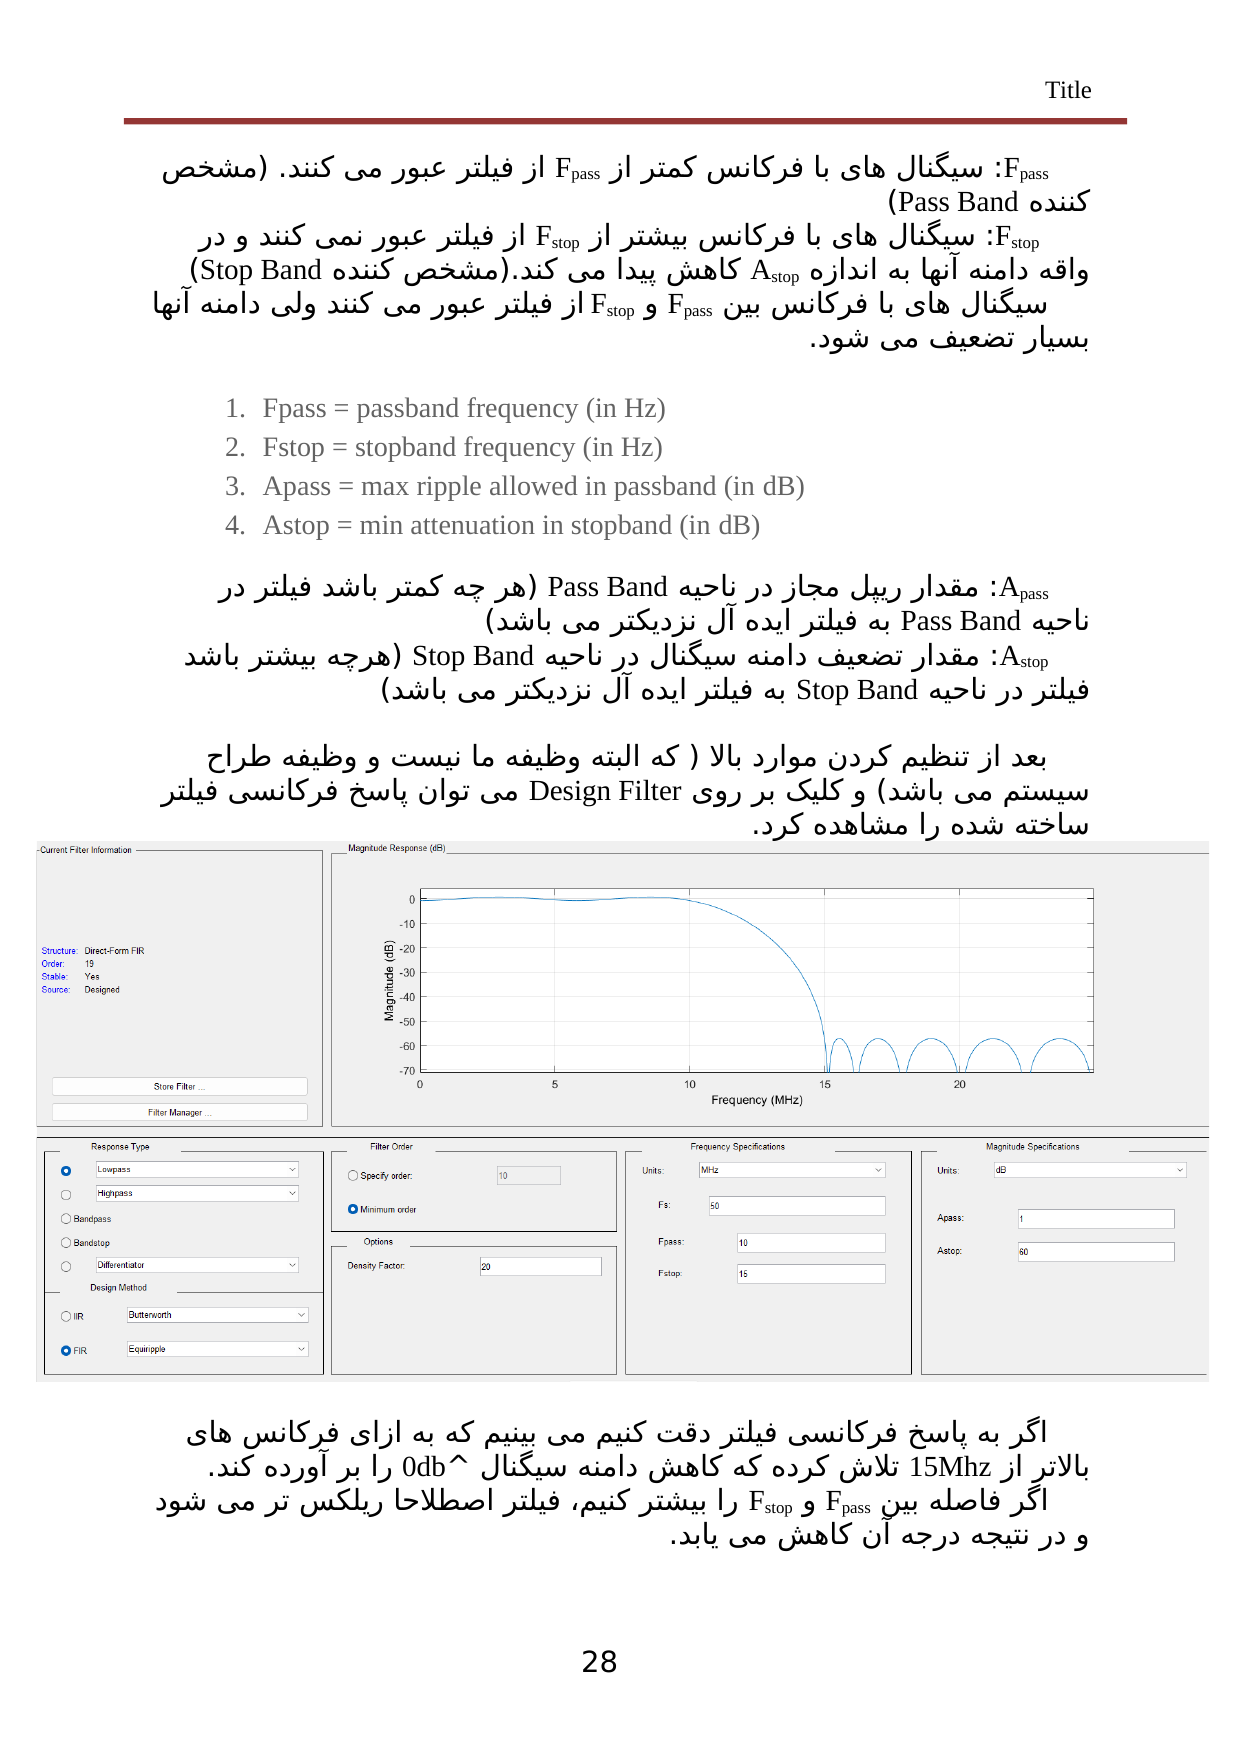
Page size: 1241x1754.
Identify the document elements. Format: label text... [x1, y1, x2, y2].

list Astop = min attenuation in stopband (in dB) [225, 589, 1090, 628]
text سیگنال های با فرکانس بین Fpass و Fstop از فیلتر عبور می کنند ولی دامنه آنها بسیار تضعیف می شود. [150, 287, 1090, 355]
text Astop: مقدار تضعیف دامنه سیگنال در ناحیه Stop Band (هرچه بیشتر باشد فیلتر در ناحیه Stop Band به فیلتر ایده آل نزدیکتر می باشد) [150, 725, 1090, 793]
picture [36, 929, 1210, 1470]
list Fpass = passband frequency (in Hz) [225, 384, 1090, 423]
text اگر به پاسخ فرکانسی فیلتر دقت کنیم می بینیم که به ازای فرکانس های بالاتر از 15Mhz تلاش کرده که کاهش دامنه سیگنال ^0db را بر آورده کند. [150, 1503, 1090, 1571]
text Fpass: سیگنال های با فرکانس کمتر از Fpass از فیلتر عبور می کنند. (مشخص کننده Pass Band) [150, 150, 1090, 218]
list Fstop = stopband frequency (in Hz) [225, 452, 1090, 491]
text Fstop: سیگنال های با فرکانس بیشتر از Fstop از فیلتر عبور نمی کنند و در واقه دامنه آنها به اندازه Astop کاهش پیدا می کند.(مشخص کننده Stop Band) [150, 218, 1090, 287]
text بعد از تنظیم کردن موارد بالا ( که البته وظیفه ما نیست و وظیفه طراح سیستم می باشد) و کلیک بر روی Design Filter می توان پاسخ فرکانسی فیلتر ساخته شده را مشاهده کرد. [150, 827, 1090, 929]
list Apass = max ripple allowed in passband (in dB) [225, 520, 1090, 559]
text Apass: مقدار ریپل مجاز در ناحیه Pass Band (هر چه کمتر باشد فیلتر در ناحیه Pass Band به فیلتر ایده آل نزدیکتر می باشد) [150, 657, 1090, 725]
